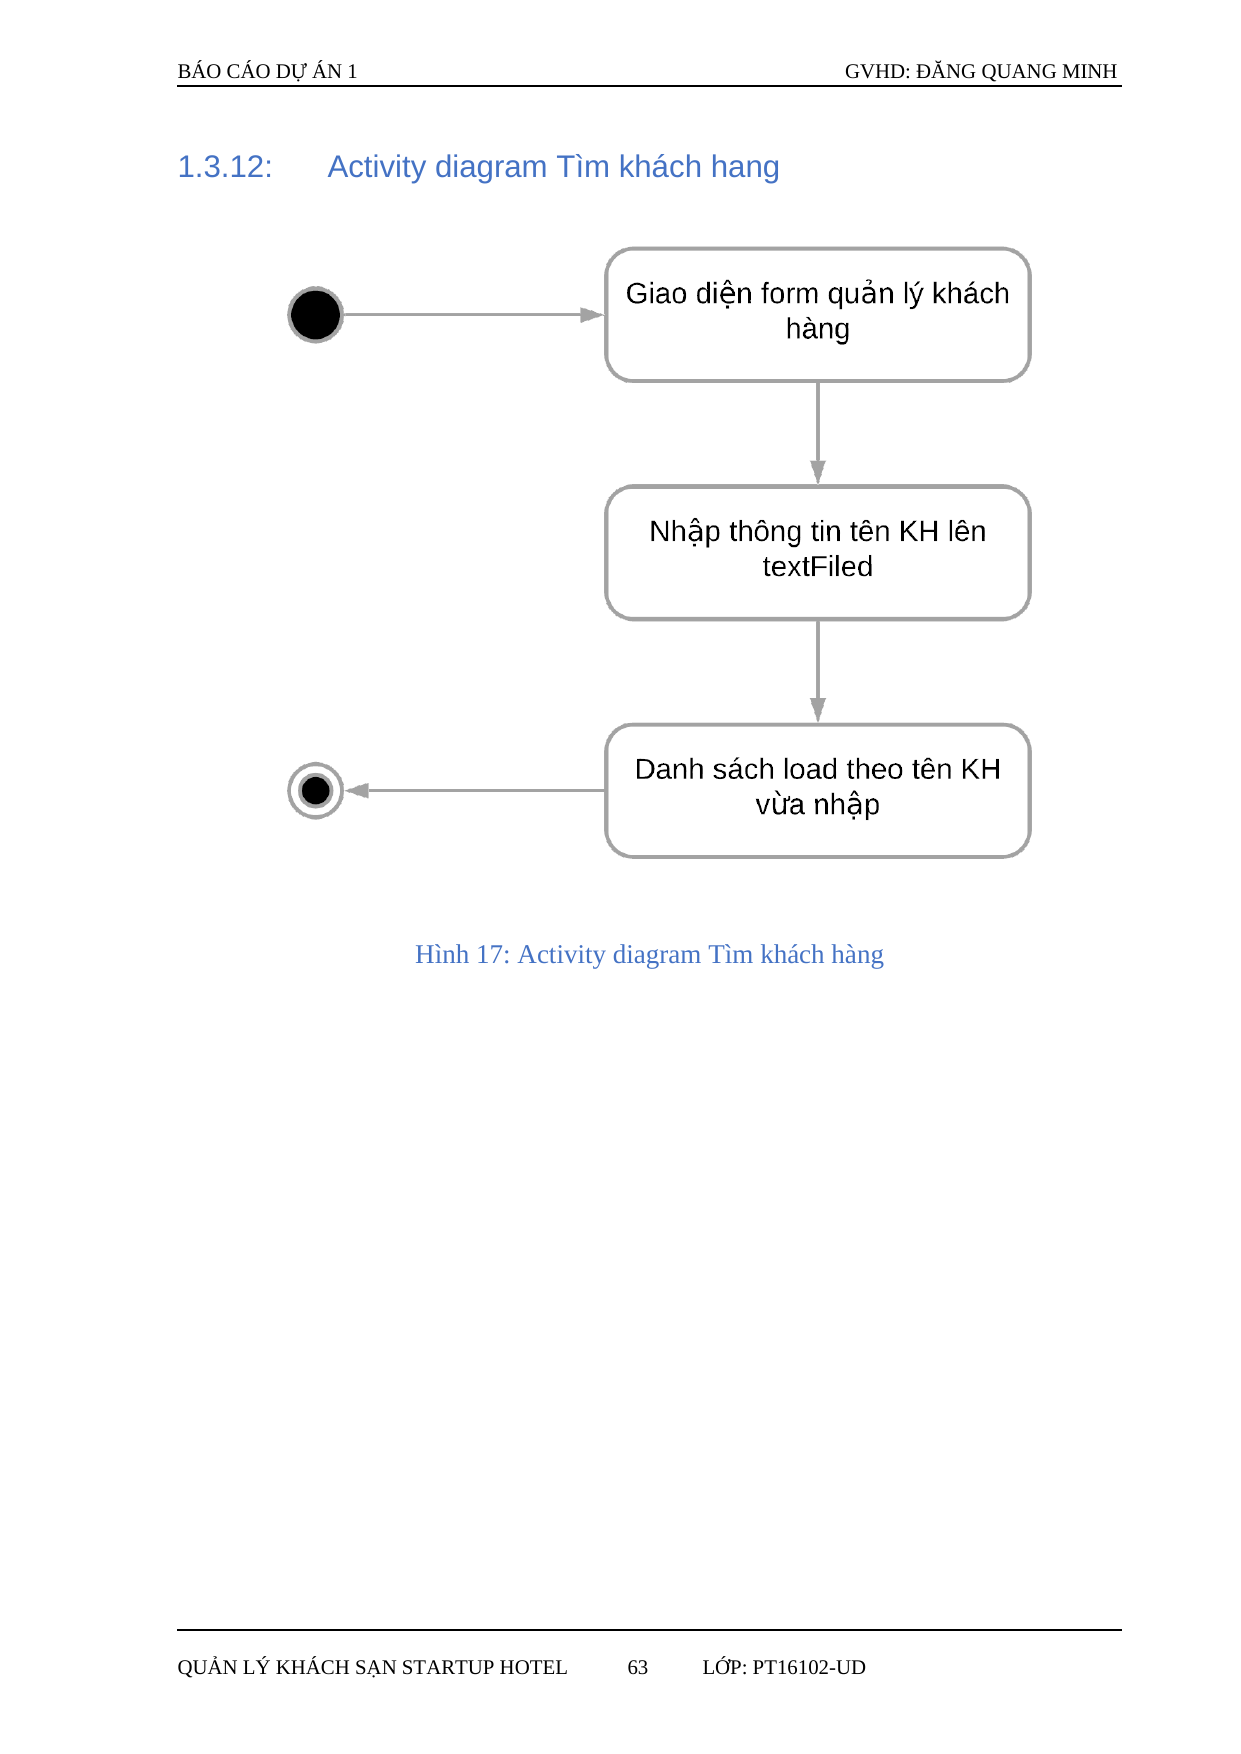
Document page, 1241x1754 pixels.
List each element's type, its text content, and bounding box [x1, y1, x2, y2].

picture [236, 196, 1082, 910]
subtitle Activity diagram Tìm khách hang [177, 148, 1122, 184]
text Hình 17: Activity diagram Tìm khách hàng [177, 938, 1122, 969]
